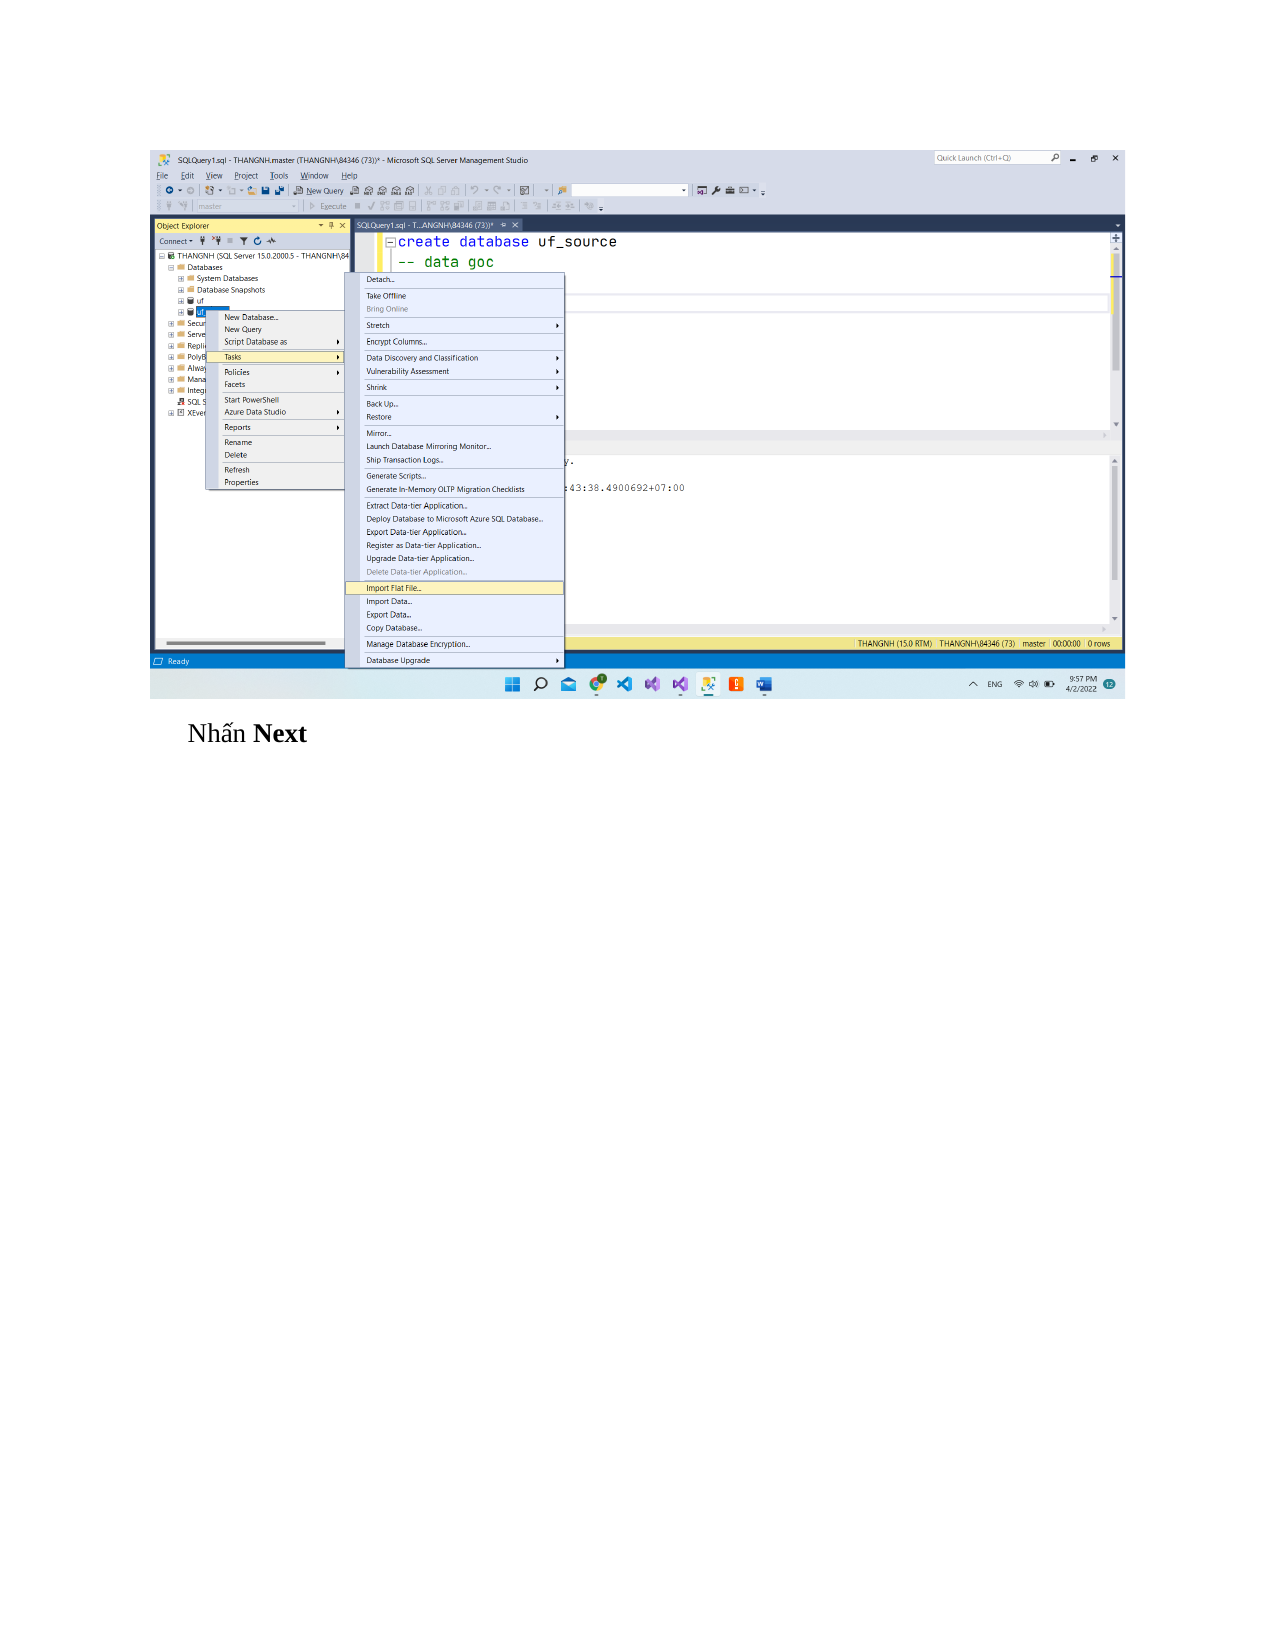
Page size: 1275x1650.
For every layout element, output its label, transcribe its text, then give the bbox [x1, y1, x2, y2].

picture [150, 150, 1125, 699]
text Nhấn Next [187, 717, 1125, 748]
